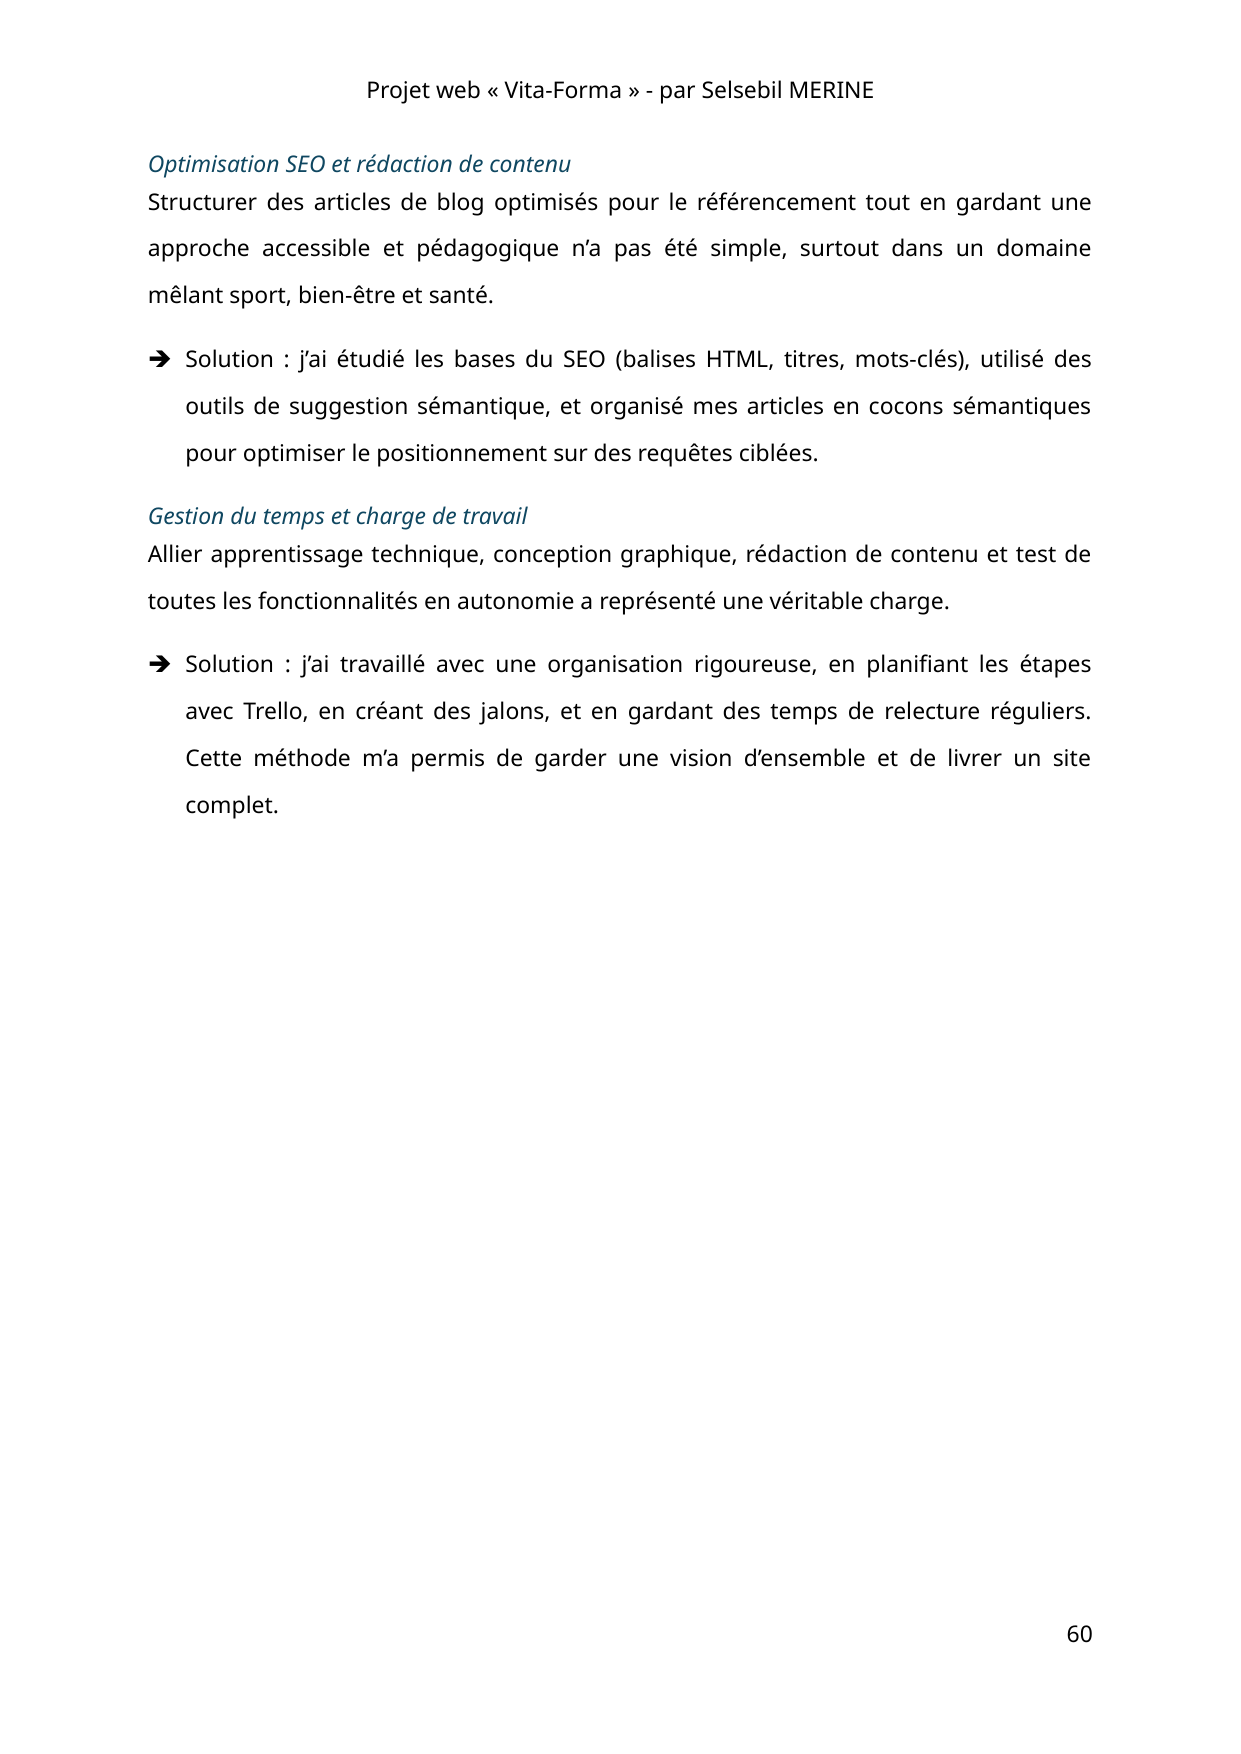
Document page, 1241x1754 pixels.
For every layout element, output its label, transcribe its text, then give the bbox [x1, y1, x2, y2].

list Solution : j’ai étudié les bases du SEO (balises HTML, titres, mots-clés), utilisé des outils de suggestion sémantique, et organisé mes articles en cocons sémantiques pour optimiser le positionnement sur des requêtes ciblées. [148, 343, 1093, 468]
subtitle Optimisation SEO et rédaction de contenu [148, 148, 1093, 179]
subtitle Gestion du temps et charge de travail [148, 500, 1093, 531]
text Allier apprentissage technique, conception graphique, rédaction de contenu et test de toutes les fonctionnalités en autonomie a représenté une véritable charge. [148, 538, 1093, 616]
list Solution : j’ai travaillé avec une organisation rigoureuse, en planifiant les étapes avec Trello, en créant des jalons, et en gardant des temps de relecture réguliers. Cette méthode m’a permis de garder une vision d’ensemble et de livrer un site complet. [148, 648, 1093, 820]
text Structurer des articles de blog optimisés pour le référencement tout en gardant une approche accessible et pédagogique n’a pas été simple, surtout dans un domaine mêlant sport, bien-être et santé. [148, 186, 1093, 311]
